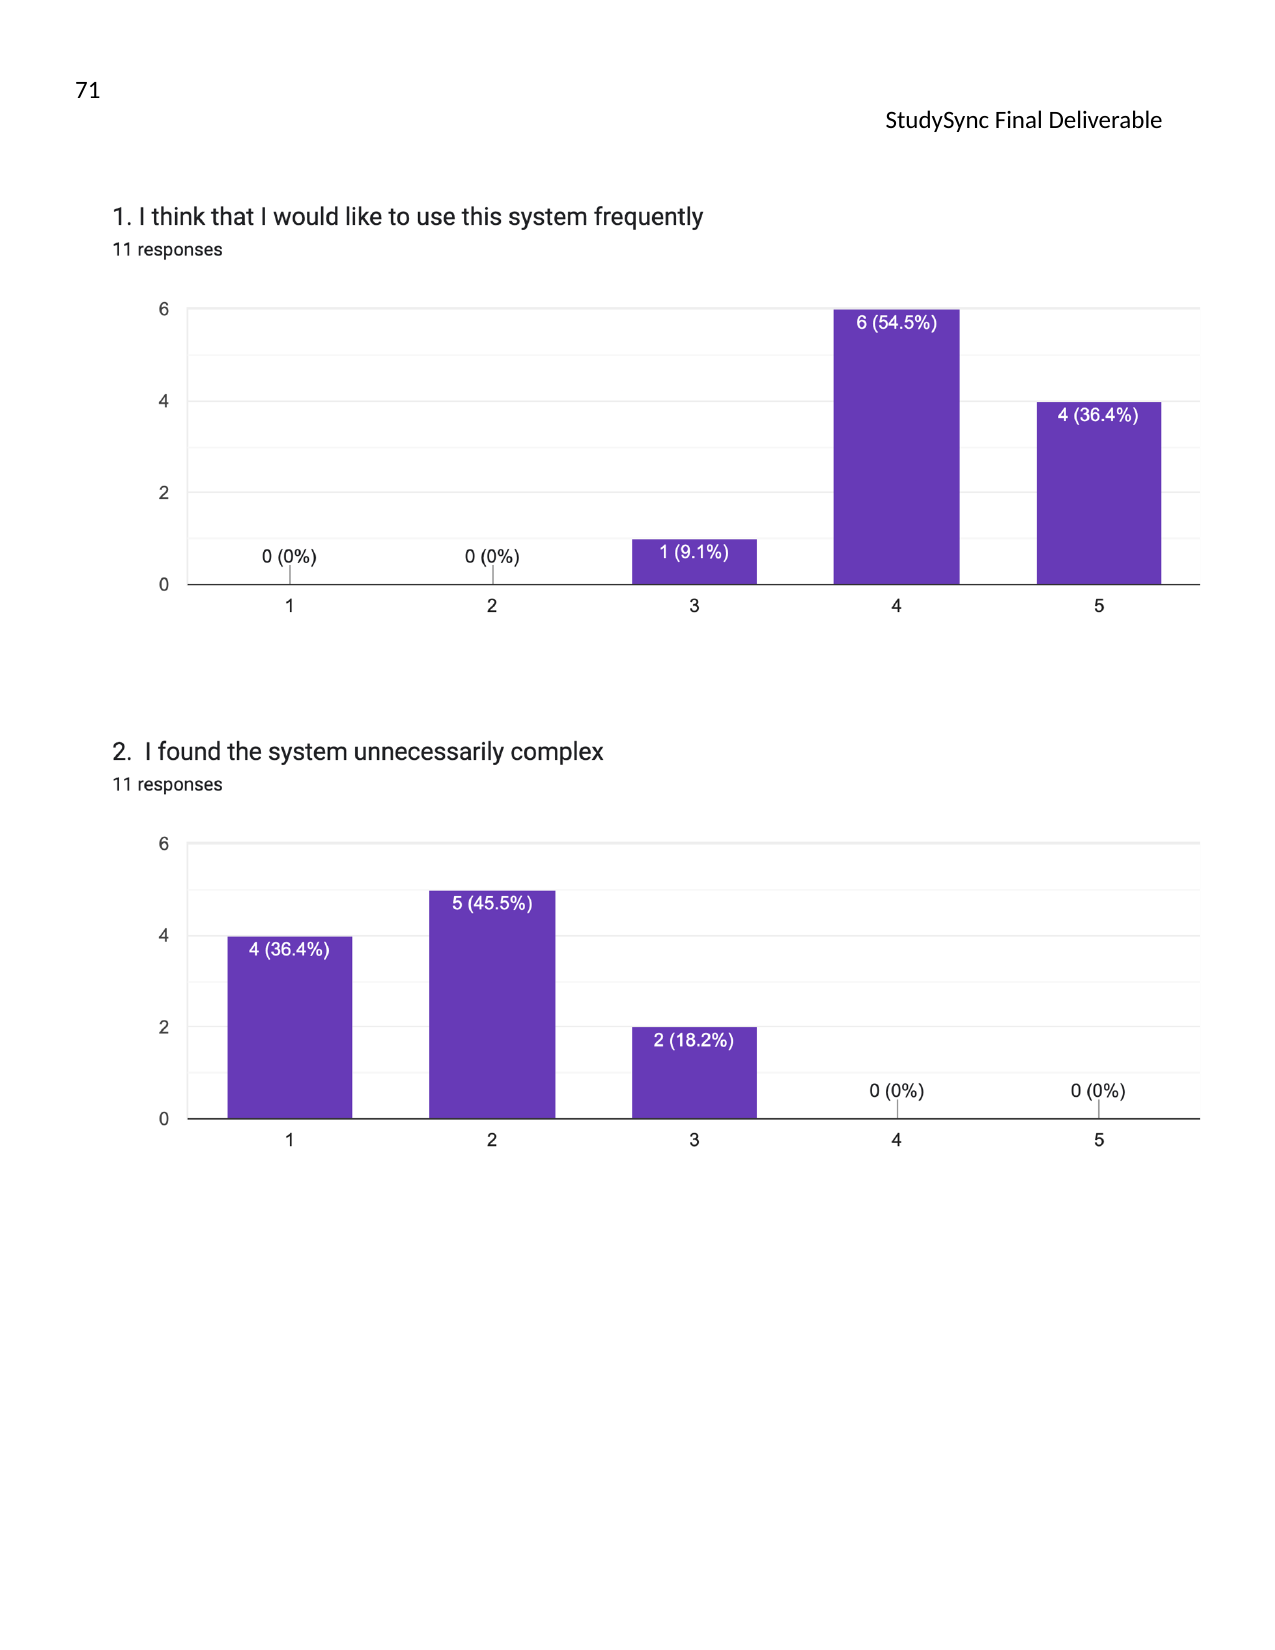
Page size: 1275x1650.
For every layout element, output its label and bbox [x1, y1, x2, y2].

picture [75, 163, 1200, 1233]
